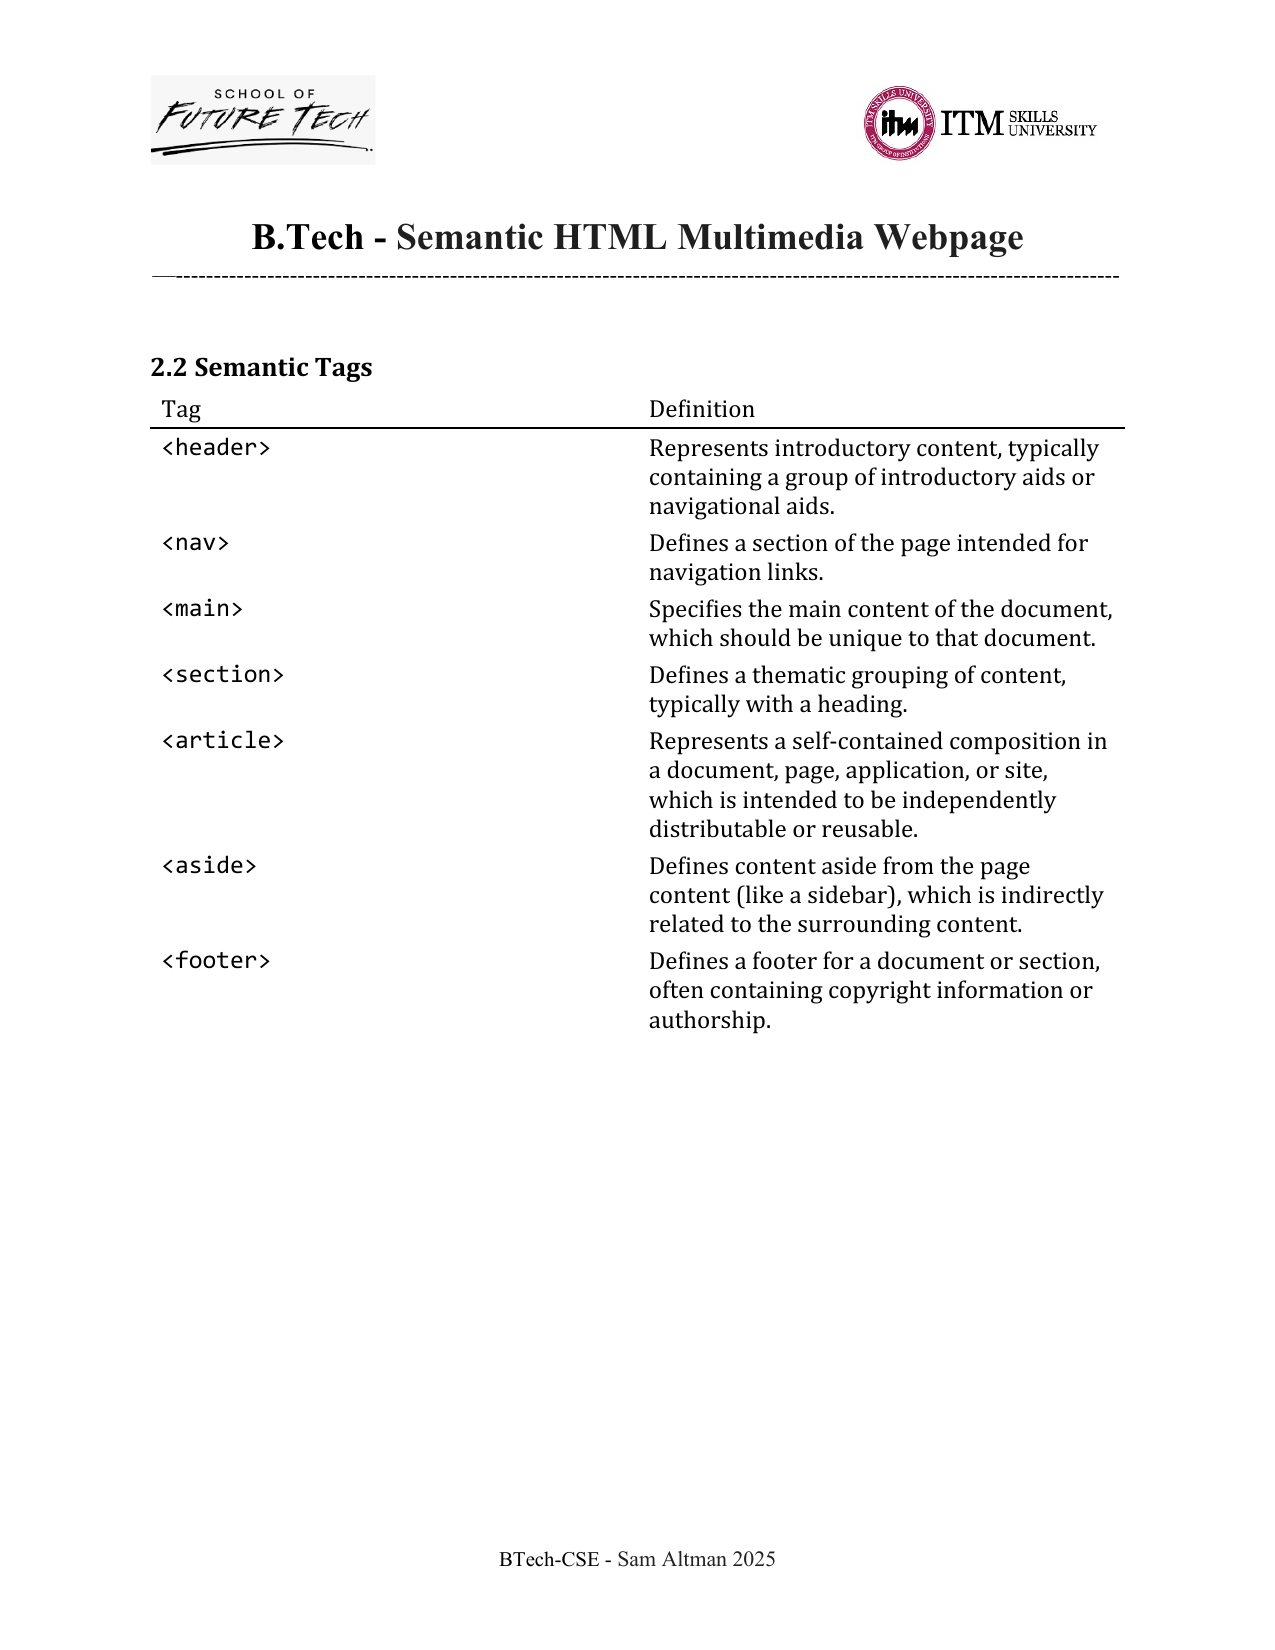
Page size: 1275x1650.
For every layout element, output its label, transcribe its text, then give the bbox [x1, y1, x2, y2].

table_cell Defines a thematic grouping of content, typically with a heading. [638, 656, 1125, 722]
table_cell <main> [150, 590, 637, 656]
table_cell Specifies the main content of the document, which should be unique to that document. [638, 590, 1125, 656]
picture [854, 75, 1109, 165]
table_cell Defines a footer for a document or section, often containing copyright information or authorship. [638, 942, 1125, 1037]
table_cell Represents introductory content, typically containing a group of introductory aids or navigational aids. [638, 429, 1125, 524]
table_cell Defines content aside from the page content (like a sidebar), which is indirectly related to the surrounding content. [638, 847, 1125, 942]
table_header Definition [638, 390, 1125, 427]
table_cell Defines a section of the page intended for navigation links. [638, 524, 1125, 590]
table_cell <article> [150, 722, 637, 847]
table_cell <footer> [150, 942, 637, 1037]
table_header Tag [150, 390, 637, 427]
picture [150, 75, 377, 165]
table_cell <section> [150, 656, 637, 722]
table_cell <header> [150, 429, 637, 524]
table_cell <aside> [150, 847, 637, 942]
table_cell Represents a self-contained composition in a document, page, application, or site, which is intended to be independently distributable or reusable. [638, 722, 1125, 847]
subtitle 2.2 Semantic Tags [150, 350, 1125, 382]
table_cell <nav> [150, 524, 637, 590]
